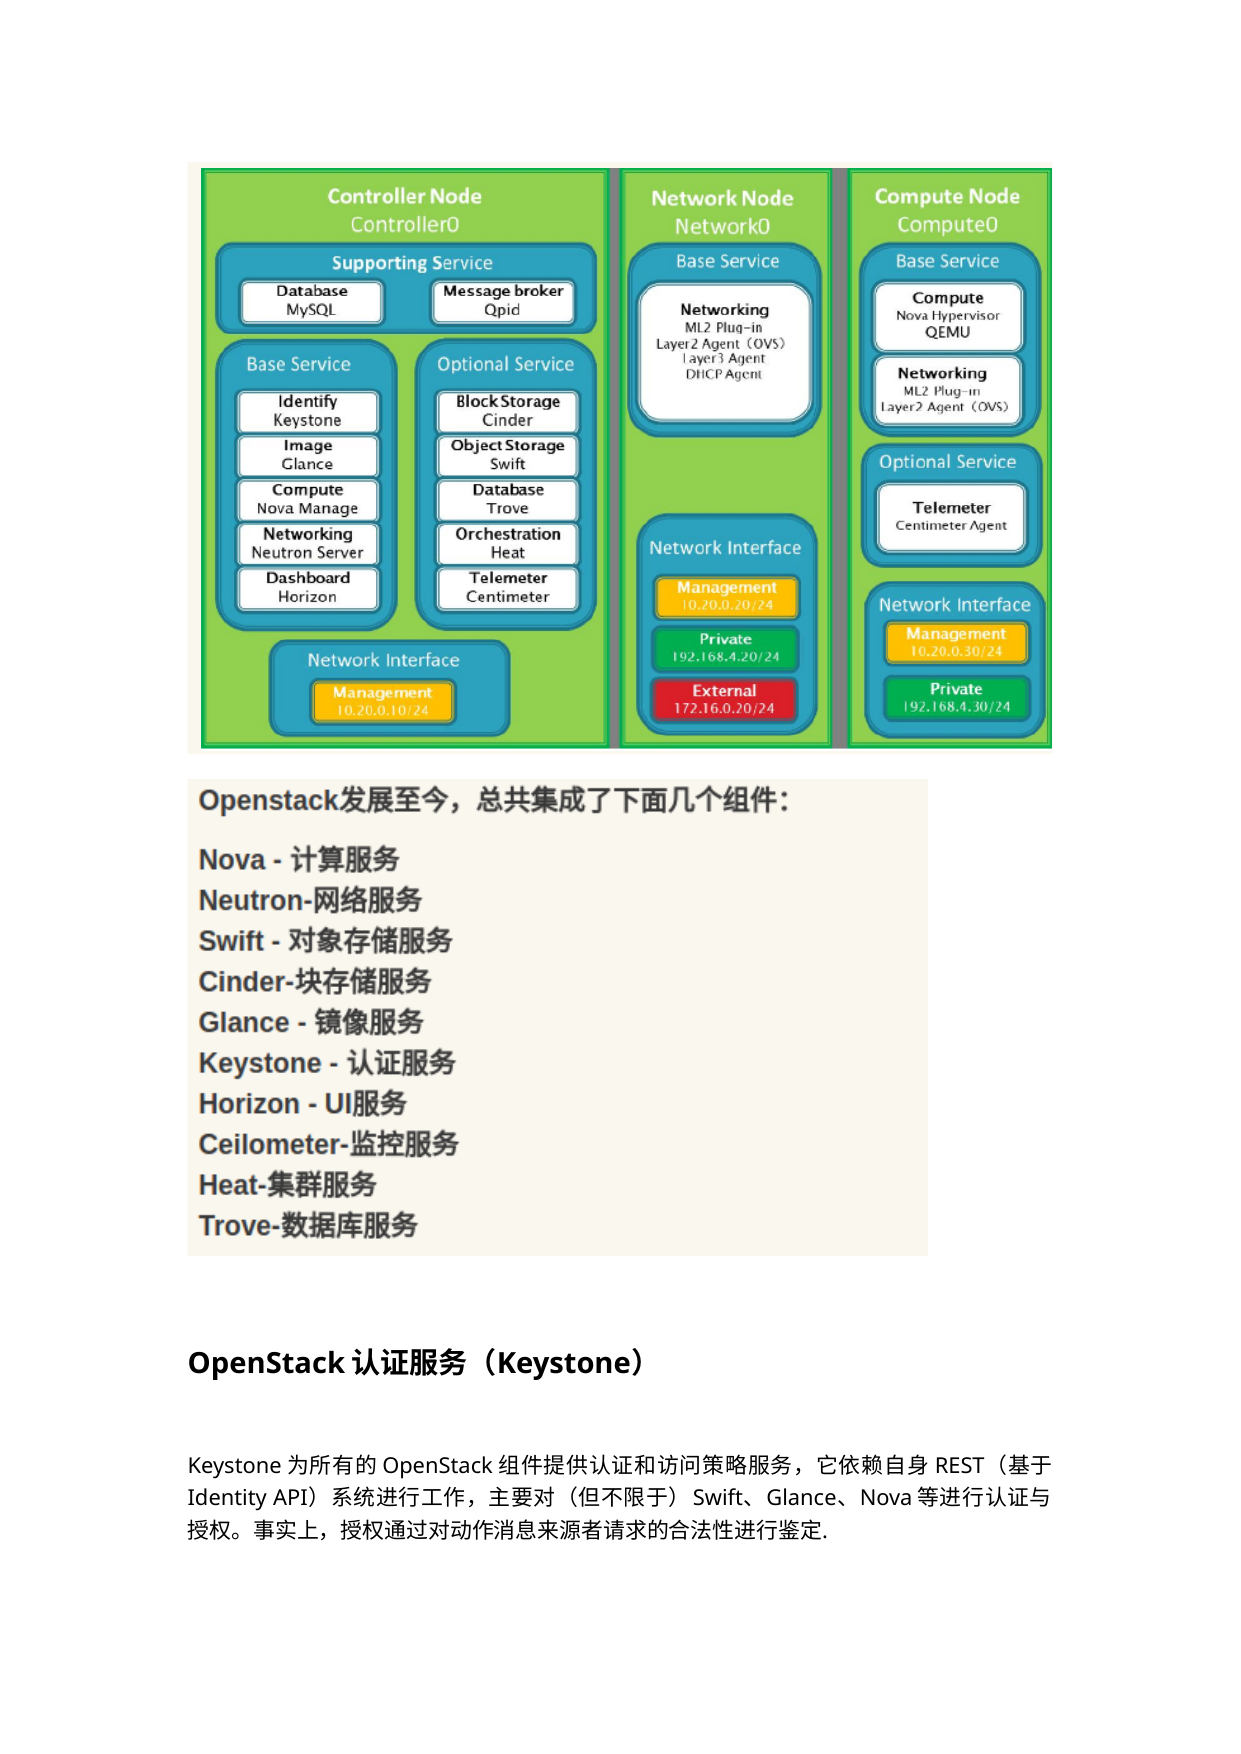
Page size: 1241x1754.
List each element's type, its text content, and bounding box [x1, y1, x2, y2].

text Keystone为所有的OpenStack组件提供认证和访问策略服务，它依赖自身REST（基于Identity API）系统进行工作，主要对（但不限于）Swift、Glance、Nova等进行认证与授权。事实上，授权通过对动作消息来源者请求的合法性进行鉴定. [187, 1447, 1053, 1545]
picture [187, 162, 1053, 754]
subtitle OpenStack认证服务（Keystone） [187, 1329, 1053, 1394]
picture [187, 779, 928, 1256]
